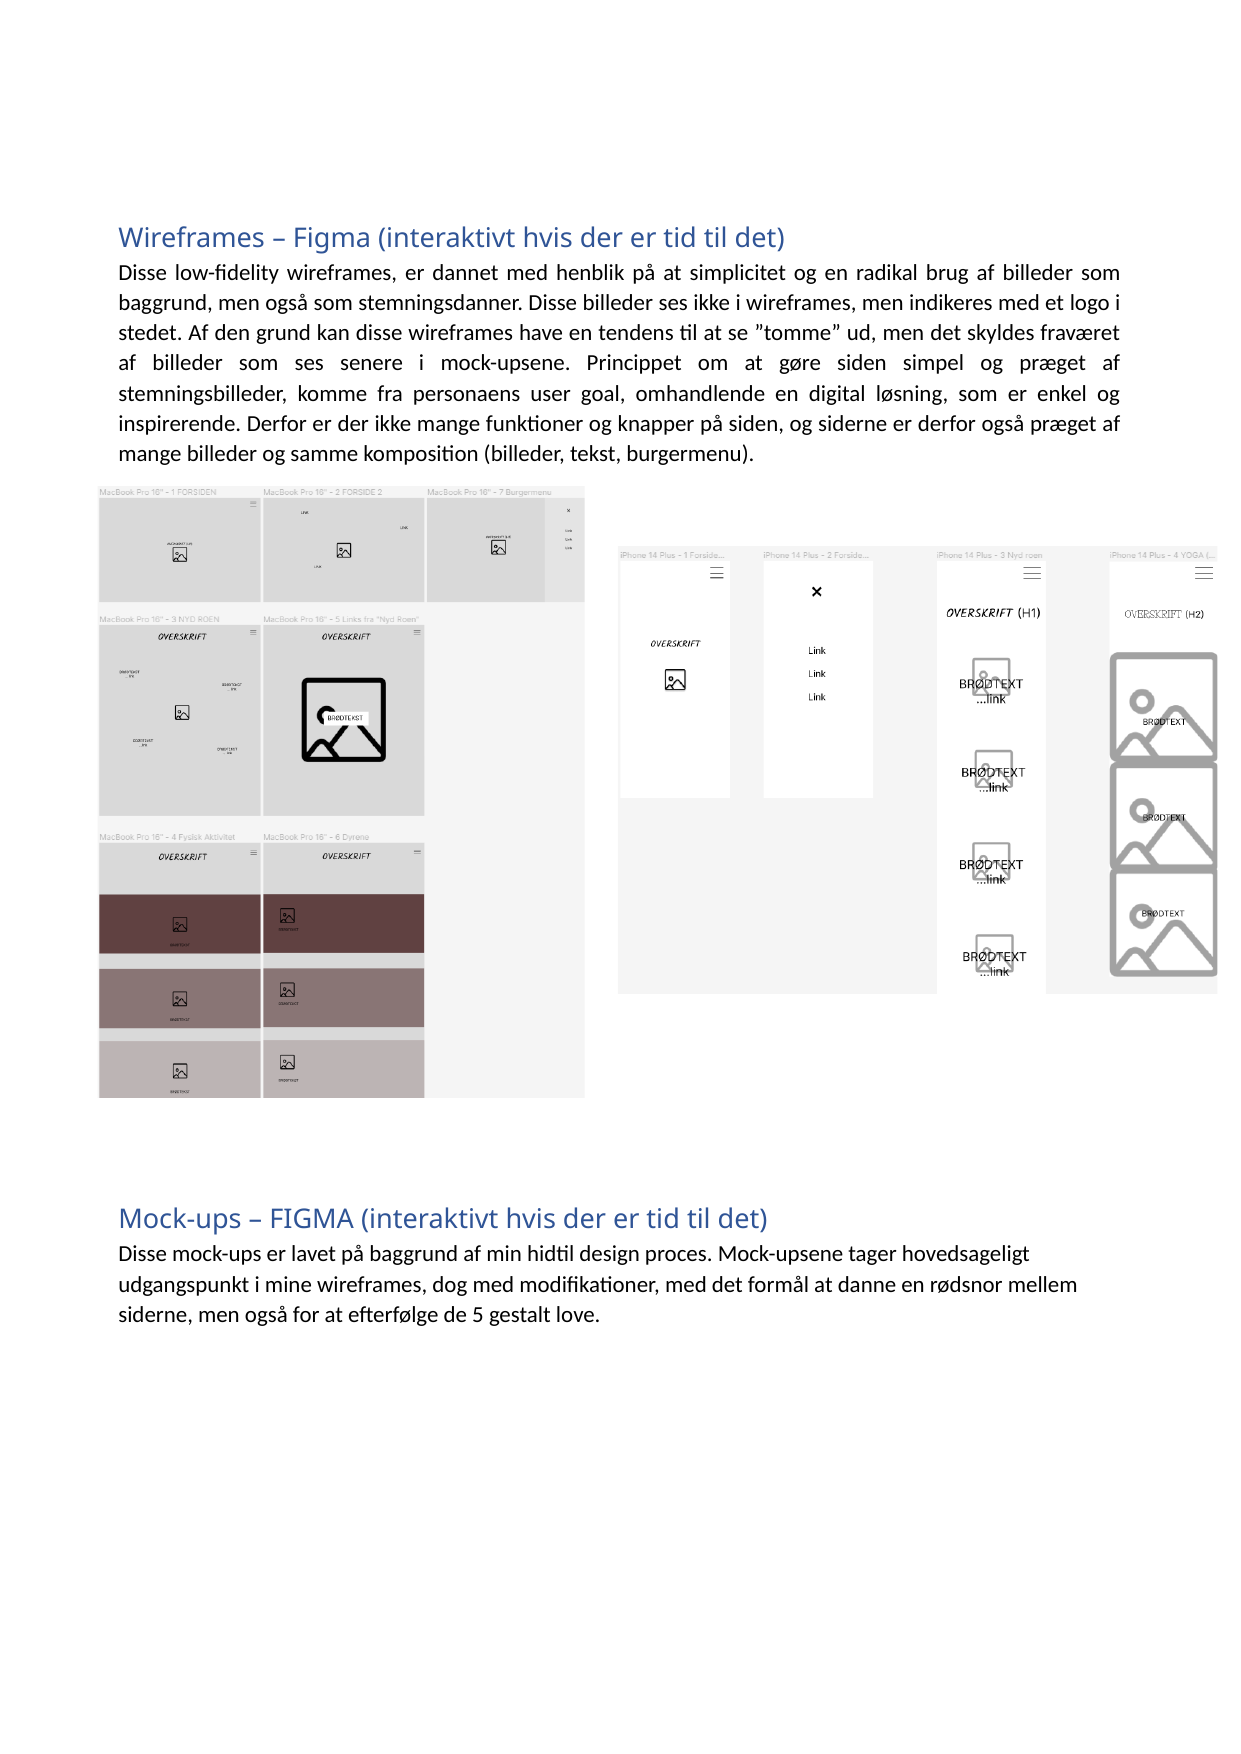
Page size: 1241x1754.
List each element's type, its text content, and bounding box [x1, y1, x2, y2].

picture [617, 546, 1217, 994]
subtitle Wireframes – Figma (interaktivt hvis der er tid til det) [118, 218, 1122, 255]
subtitle Mock-ups – FIGMA (interaktivt hvis der er tid til det) [118, 1200, 1122, 1237]
picture [97, 486, 585, 1097]
text Disse low-fidelity wireframes, er dannet med henblik på at simplicitet og en radikal brug af billeder som baggrund, men også som stemningsdanner. Disse billeder ses ikke i wireframes, men indikeres med et logo i stedet. Af den grund kan disse wireframes have en tendens til at se ”tomme” ud, men det skyldes fraværet af billeder som ses senere i mock-upsene. Princippet om at gøre siden simpel og præget af stemningsbilleder, komme fra personaens user goal, omhandlende en digital løsning, som er enkel og inspirerende. Derfor er der ikke mange funktioner og knapper på siden, og siderne er derfor også præget af mange billeder og samme komposition (billeder, tekst, burgermenu). [118, 258, 1122, 467]
text Disse mock-ups er lavet på baggrund af min hidtil design proces. Mock-upsene tager hovedsageligt udgangspunkt i mine wireframes, dog med modifikationer, med det formål at danne en rødsnor mellem siderne, men også for at efterfølge de 5 gestalt love. [118, 1239, 1122, 1328]
